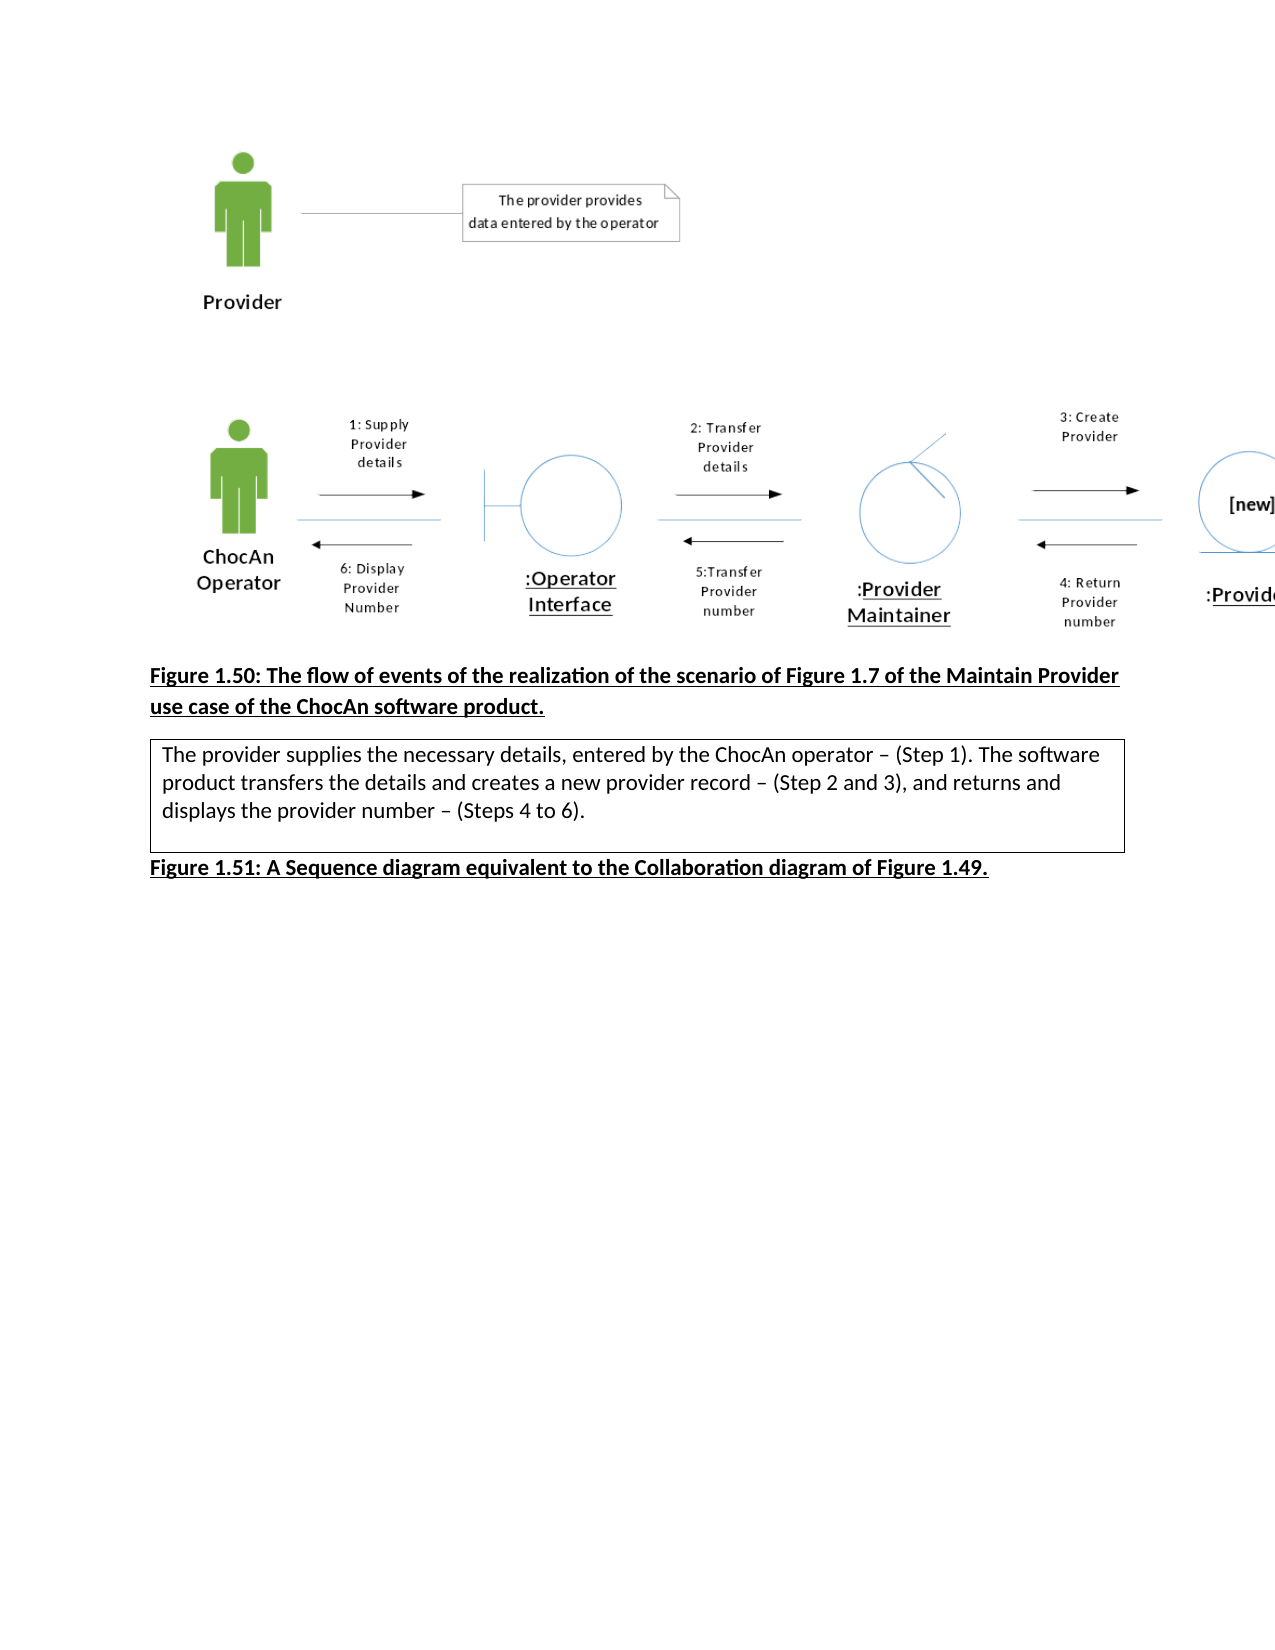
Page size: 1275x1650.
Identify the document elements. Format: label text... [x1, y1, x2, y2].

text Figure 1.51: A Sequence diagram equivalent to the Collaboration diagram of Figure 1.49. [150, 853, 1125, 881]
table_header The provider supplies the necessary details, entered by the ChocAn operator – (Step 1). The software product transfers the details and creates a new provider record – (Step 2 and 3), and returns and displays the provider number – (Steps 4 to 6). [151, 740, 1124, 852]
text Figure 1.50: The flow of events of the realization of the scenario of Figure 1.7 of the Maintain Provider use case of the ChocAn software product. [150, 662, 1125, 720]
